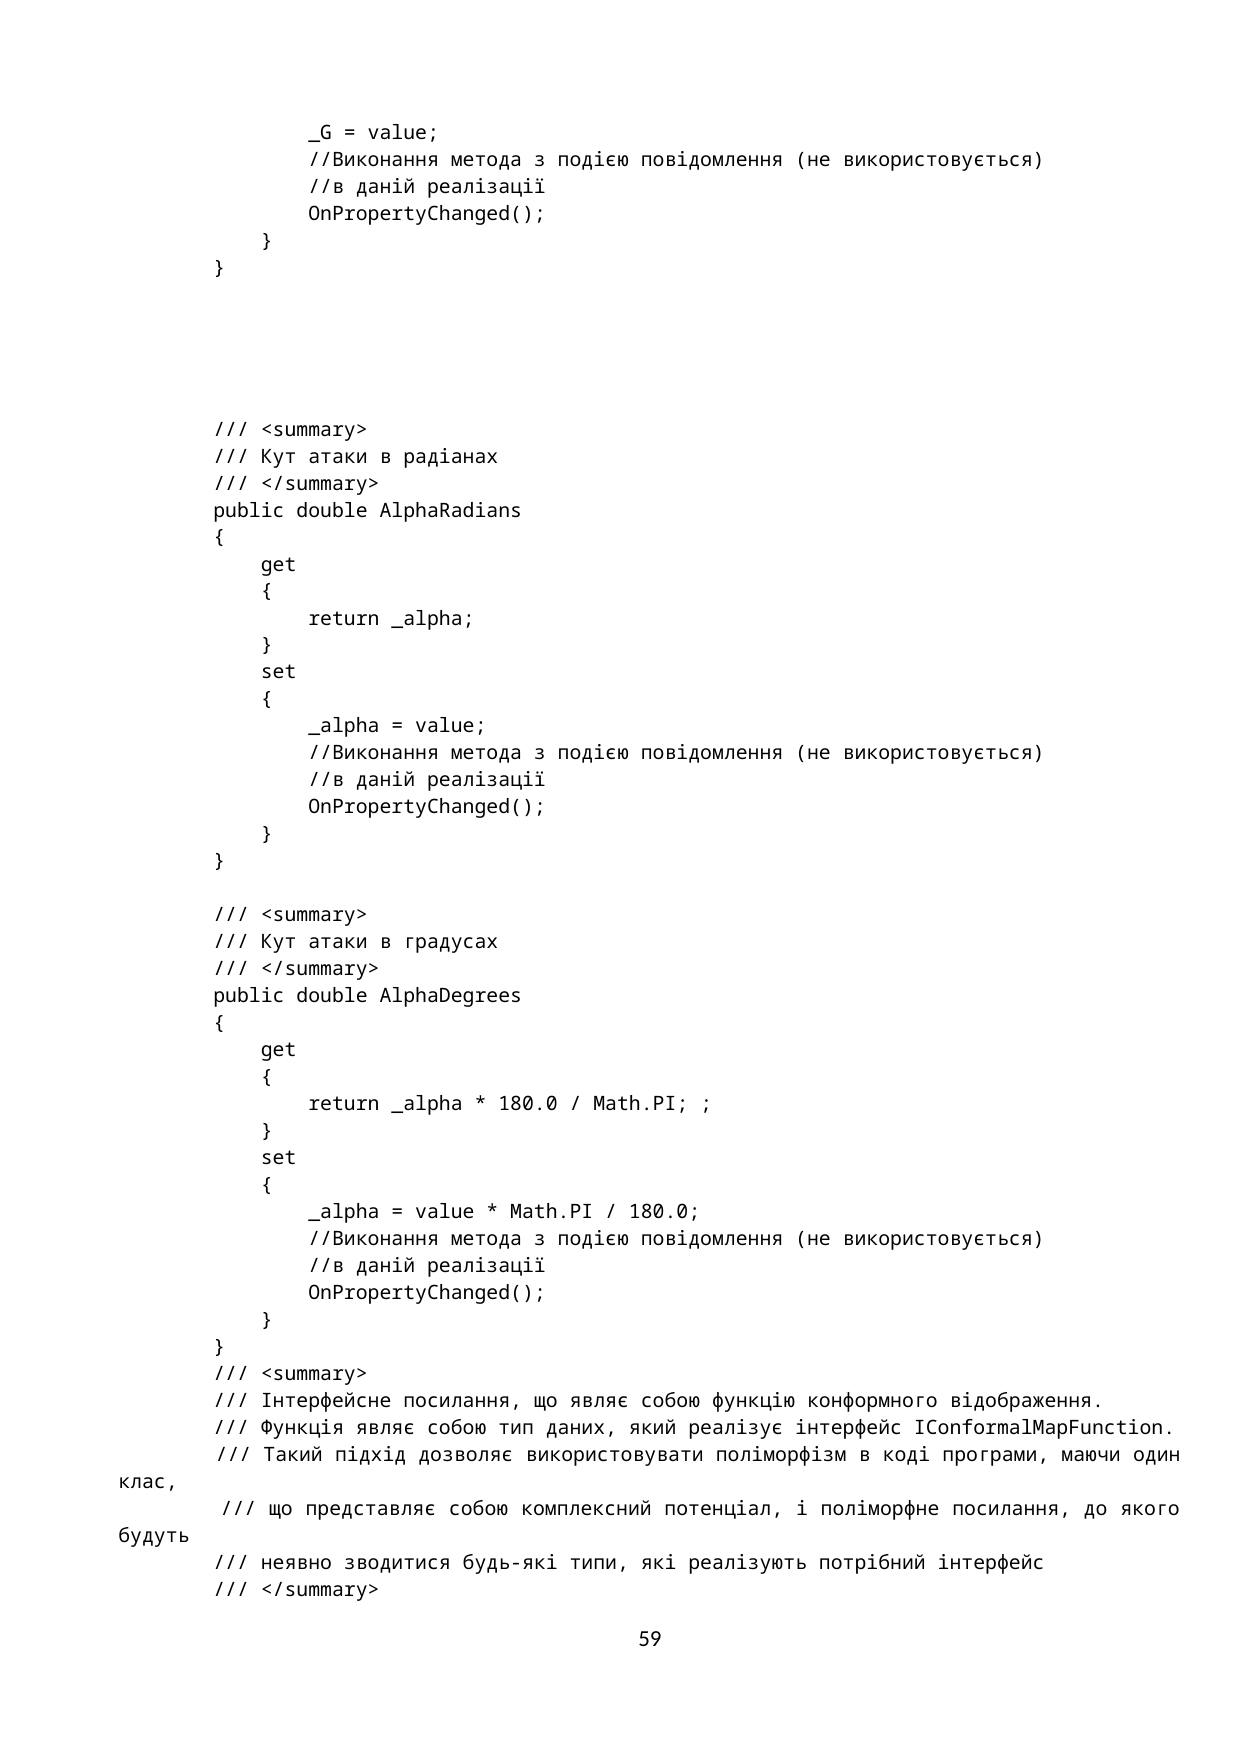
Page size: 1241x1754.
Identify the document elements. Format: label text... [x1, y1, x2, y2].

text } [118, 226, 1181, 253]
text return _alpha * 180.0 / Math.PI; ; [118, 1089, 1181, 1116]
text set [118, 658, 1181, 685]
text public double AlphaRadians [118, 496, 1181, 523]
text { [118, 1008, 1181, 1035]
text OnPropertyChanged(); [118, 1278, 1181, 1305]
text _alpha = value; [118, 712, 1181, 739]
text get [118, 550, 1181, 577]
text } [118, 1116, 1181, 1143]
text OnPropertyChanged(); [118, 793, 1181, 819]
text /// <summary> [118, 415, 1181, 442]
text /// неявно зводитися будь-які типи, які реалізують потрібний інтерфейс [118, 1548, 1181, 1575]
text /// </summary> [118, 954, 1181, 981]
text /// що представляє собою комплексний потенціал, і поліморфне посилання, до якого будуть [118, 1494, 1181, 1548]
text { [118, 577, 1181, 604]
text /// Функція являє собою тип даних, який реалізує інтерфейс IConformalMapFunction. [118, 1413, 1181, 1440]
text //в даній реалізації [118, 172, 1181, 199]
text { [118, 523, 1181, 550]
text /// <summary> [118, 901, 1181, 927]
text } [118, 253, 1181, 280]
text { [118, 1062, 1181, 1089]
text OnPropertyChanged(); [118, 199, 1181, 226]
text return _alpha; [118, 604, 1181, 631]
text } [118, 847, 1181, 873]
text //в даній реалізації [118, 1251, 1181, 1278]
text _G = value; [118, 118, 1181, 145]
text /// Кут атаки в градусах [118, 927, 1181, 954]
text _alpha = value * Math.PI / 180.0; [118, 1197, 1181, 1224]
text } [118, 631, 1181, 658]
text /// Інтерфейсне посилання, що являє собою функцію конформного відображення. [118, 1386, 1181, 1413]
text } [118, 1332, 1181, 1359]
text /// </summary> [118, 1575, 1181, 1602]
text { [118, 685, 1181, 712]
text /// </summary> [118, 469, 1181, 496]
text public double AlphaDegrees [118, 981, 1181, 1008]
text /// Такий підхід дозволяє використовувати поліморфізм в коді програми, маючи один клас, [118, 1440, 1181, 1494]
text //в даній реалізації [118, 766, 1181, 793]
text /// <summary> [118, 1359, 1181, 1386]
text get [118, 1035, 1181, 1062]
text set [118, 1143, 1181, 1170]
text } [118, 819, 1181, 847]
text //Виконання метода з подією повідомлення (не використовується) [118, 145, 1181, 172]
text } [118, 1305, 1181, 1332]
text //Виконання метода з подією повідомлення (не використовується) [118, 739, 1181, 766]
text { [118, 1170, 1181, 1197]
text /// Кут атаки в радіанах [118, 442, 1181, 469]
text //Виконання метода з подією повідомлення (не використовується) [118, 1224, 1181, 1251]
